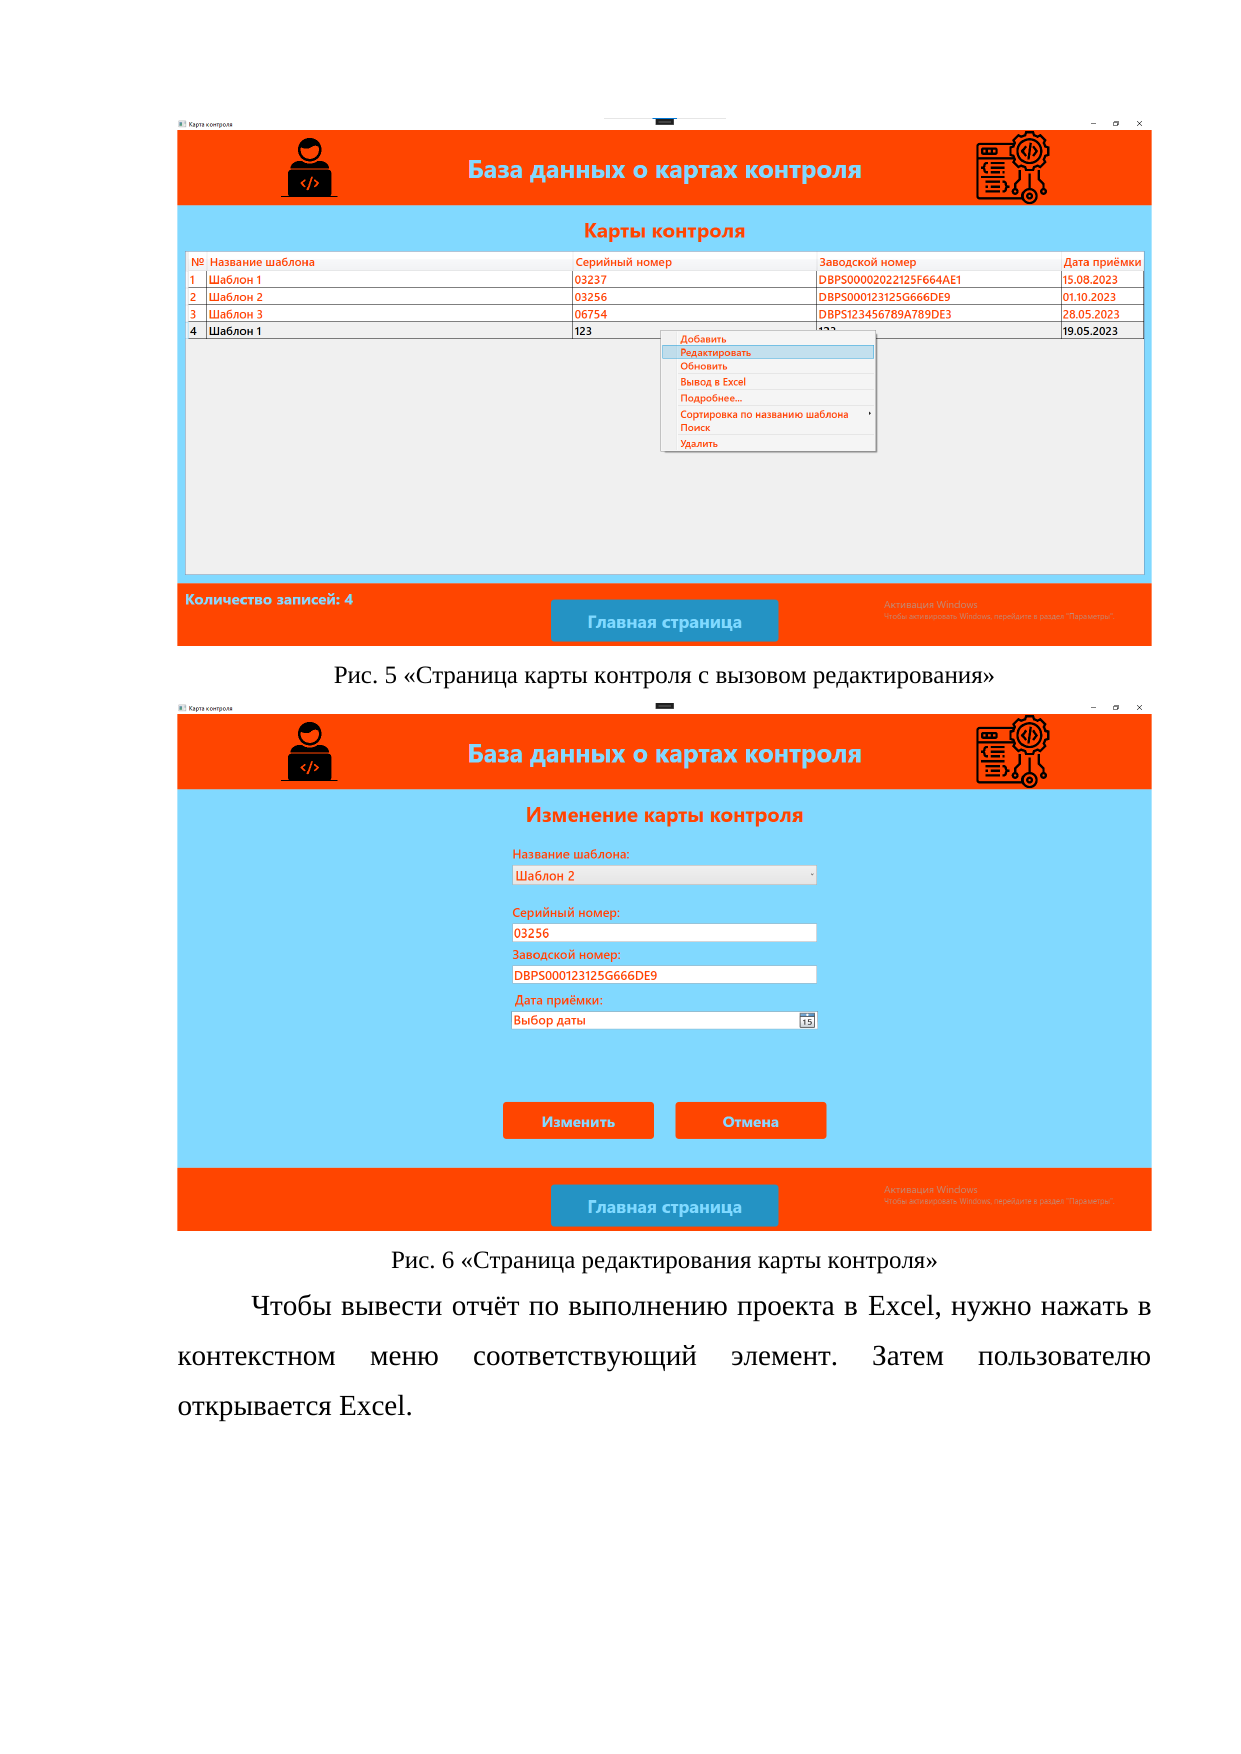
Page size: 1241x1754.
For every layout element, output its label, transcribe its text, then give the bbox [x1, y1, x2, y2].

text Рис. 5 «Страница карты контроля с вызовом редактирования» [177, 660, 1152, 689]
text Чтобы вывести отчёт по выполнению проекта в Excel, нужно нажать в контекстном меню соответствующий элемент. Затем пользователю открывается Excel. [177, 1288, 1152, 1422]
text Рис. 6 «Страница редактирования карты контроля» [177, 1245, 1152, 1273]
picture [177, 118, 1152, 646]
picture [177, 703, 1152, 1231]
